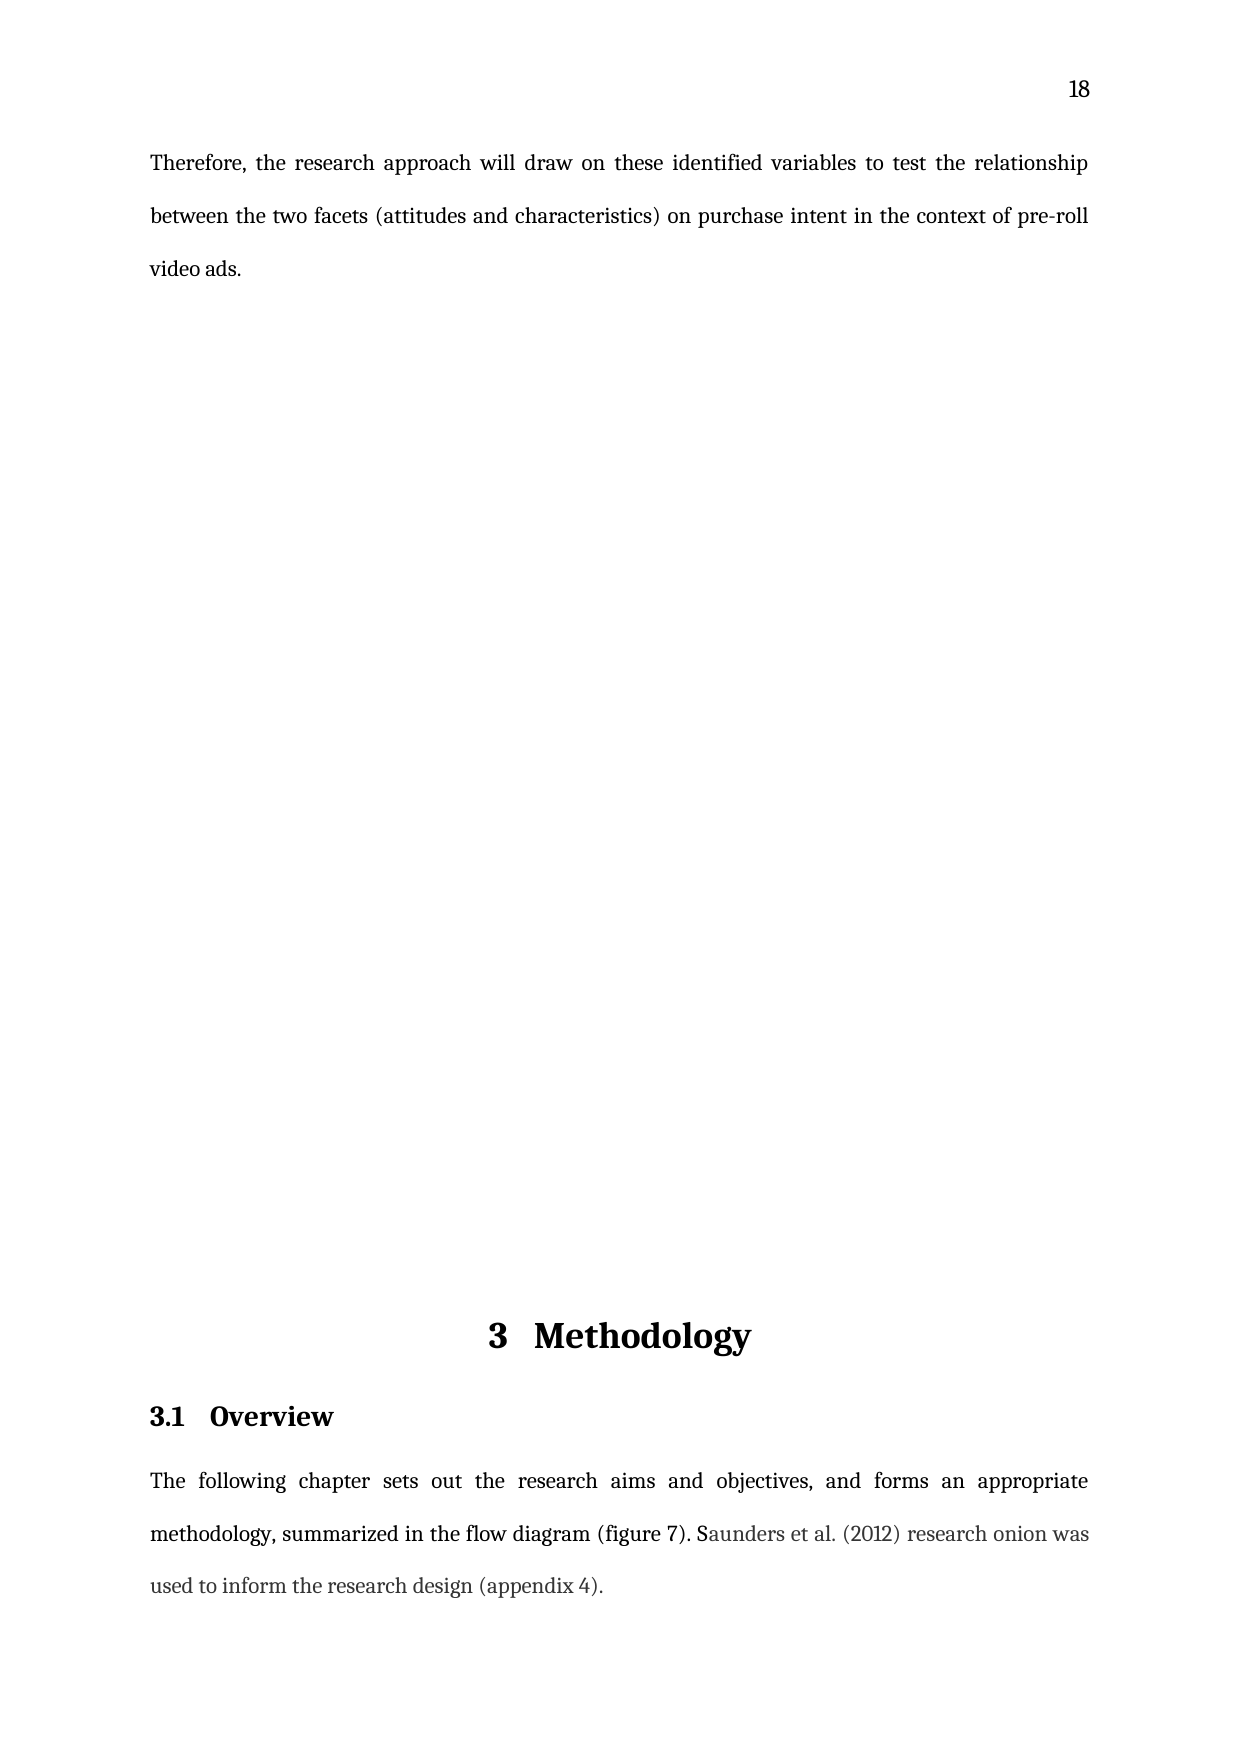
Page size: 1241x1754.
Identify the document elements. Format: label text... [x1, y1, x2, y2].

subtitle Overview [150, 1401, 1090, 1434]
text The following chapter sets out the research aims and objectives, and forms an appropriate methodology, summarized in the flow diagram (figure 7). Saunders et al. (2012) research onion was used to inform the research design (appendix 4). [150, 1468, 1090, 1599]
subtitle Methodology [150, 1314, 1090, 1357]
text Therefore, the research approach will draw on these identified variables to test the relationship between the two facets (attitudes and characteristics) on purchase intent in the context of pre-roll video ads. [150, 150, 1090, 282]
